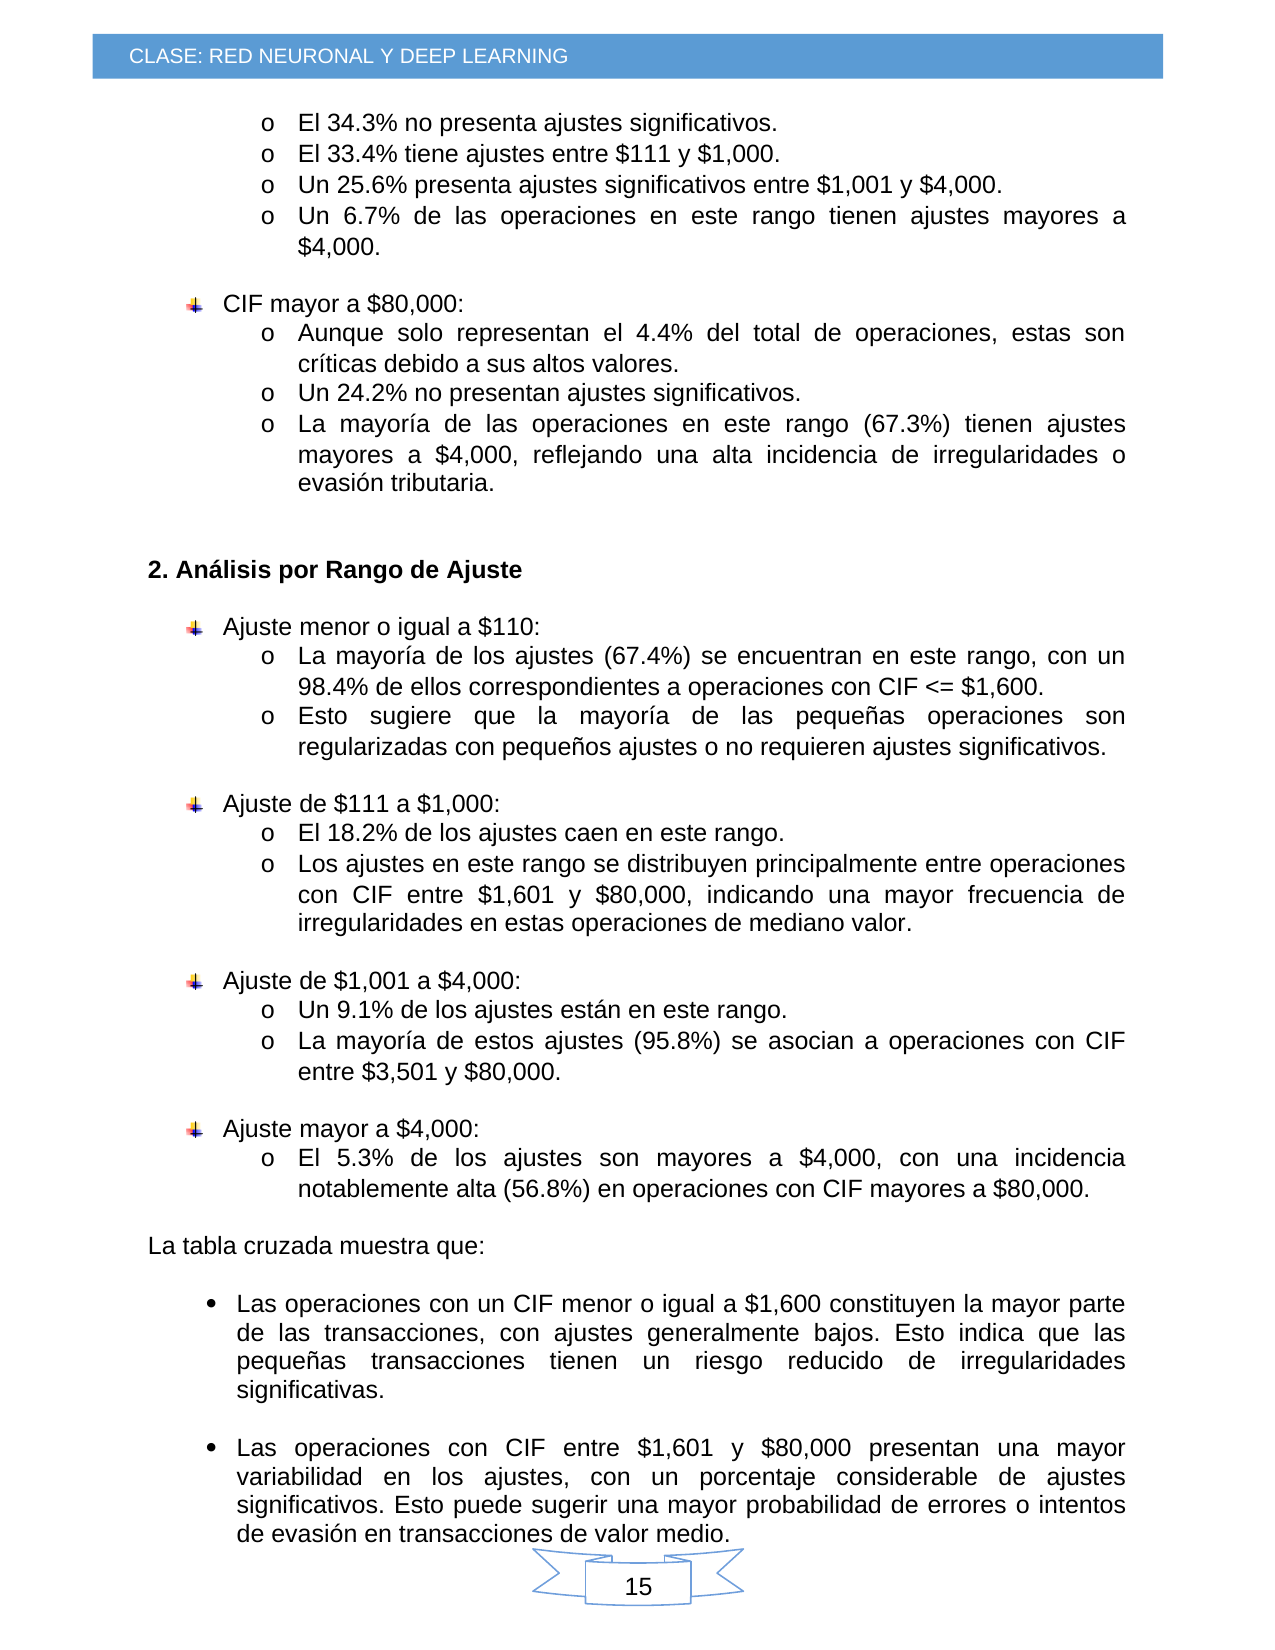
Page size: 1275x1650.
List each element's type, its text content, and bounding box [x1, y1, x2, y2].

list Ajuste mayor a $4,000: [185, 1114, 1127, 1143]
list El 5.3% de los ajustes son mayores a $4,000, con una incidencia notablemente alta (56.8%) en operaciones con CIF mayores a $80,000. [260, 1143, 1127, 1202]
picture [186, 972, 203, 990]
text La tabla cruzada muestra que: [148, 1231, 1127, 1260]
list El 33.4% tiene ajustes entre $111 y $1,000. [260, 139, 1127, 170]
list Los ajustes en este rango se distribuyen principalmente entre operaciones con CIF entre $1,601 y $80,000, indicando una mayor frecuencia de irregularidades en estas operaciones de mediano valor. [260, 849, 1127, 937]
text 2. Análisis por Rango de Ajuste [148, 555, 1127, 583]
list Las operaciones con CIF entre $1,601 y $80,000 presentan una mayor variabilidad en los ajustes, con un porcentaje considerable de ajustes significativos. Esto puede sugerir una mayor probabilidad de errores o intentos de evasión en transacciones de valor medio. [207, 1433, 1127, 1548]
picture [186, 795, 203, 813]
list El 34.3% no presenta ajustes significativos. [260, 108, 1127, 139]
list CIF mayor a $80,000: [185, 289, 1127, 318]
list Ajuste de $111 a $1,000: [185, 789, 1127, 818]
list Un 6.7% de las operaciones en este rango tienen ajustes mayores a $4,000. [260, 201, 1127, 261]
list Ajuste de $1,001 a $4,000: [185, 966, 1127, 995]
list Un 9.1% de los ajustes están en este rango. [260, 995, 1127, 1026]
list El 18.2% de los ajustes caen en este rango. [260, 818, 1127, 849]
picture [186, 1120, 203, 1138]
list La mayoría de las operaciones en este rango (67.3%) tienen ajustes mayores a $4,000, reflejando una alta incidencia de irregularidades o evasión tributaria. [260, 409, 1127, 497]
picture [186, 619, 203, 636]
list La mayoría de estos ajustes (95.8%) se asocian a operaciones con CIF entre $3,501 y $80,000. [260, 1026, 1127, 1085]
list Las operaciones con un CIF menor o igual a $1,600 constituyen la mayor parte de las transacciones, con ajustes generalmente bajos. Esto indica que las pequeñas transacciones tienen un riesgo reducido de irregularidades significativas. [207, 1289, 1127, 1404]
list La mayoría de los ajustes (67.4%) se encuentran en este rango, con un 98.4% de ellos correspondientes a operaciones con CIF <= $1,600. [260, 641, 1127, 701]
list Un 24.2% no presentan ajustes significativos. [260, 378, 1127, 409]
picture [186, 296, 203, 313]
list Ajuste menor o igual a $110: [185, 612, 1127, 641]
list Aunque solo representan el 4.4% del total de operaciones, estas son críticas debido a sus altos valores. [260, 318, 1127, 378]
list Un 25.6% presenta ajustes significativos entre $1,001 y $4,000. [260, 170, 1127, 201]
list Esto sugiere que la mayoría de las pequeñas operaciones son regularizadas con pequeños ajustes o no requieren ajustes significativos. [260, 701, 1127, 760]
